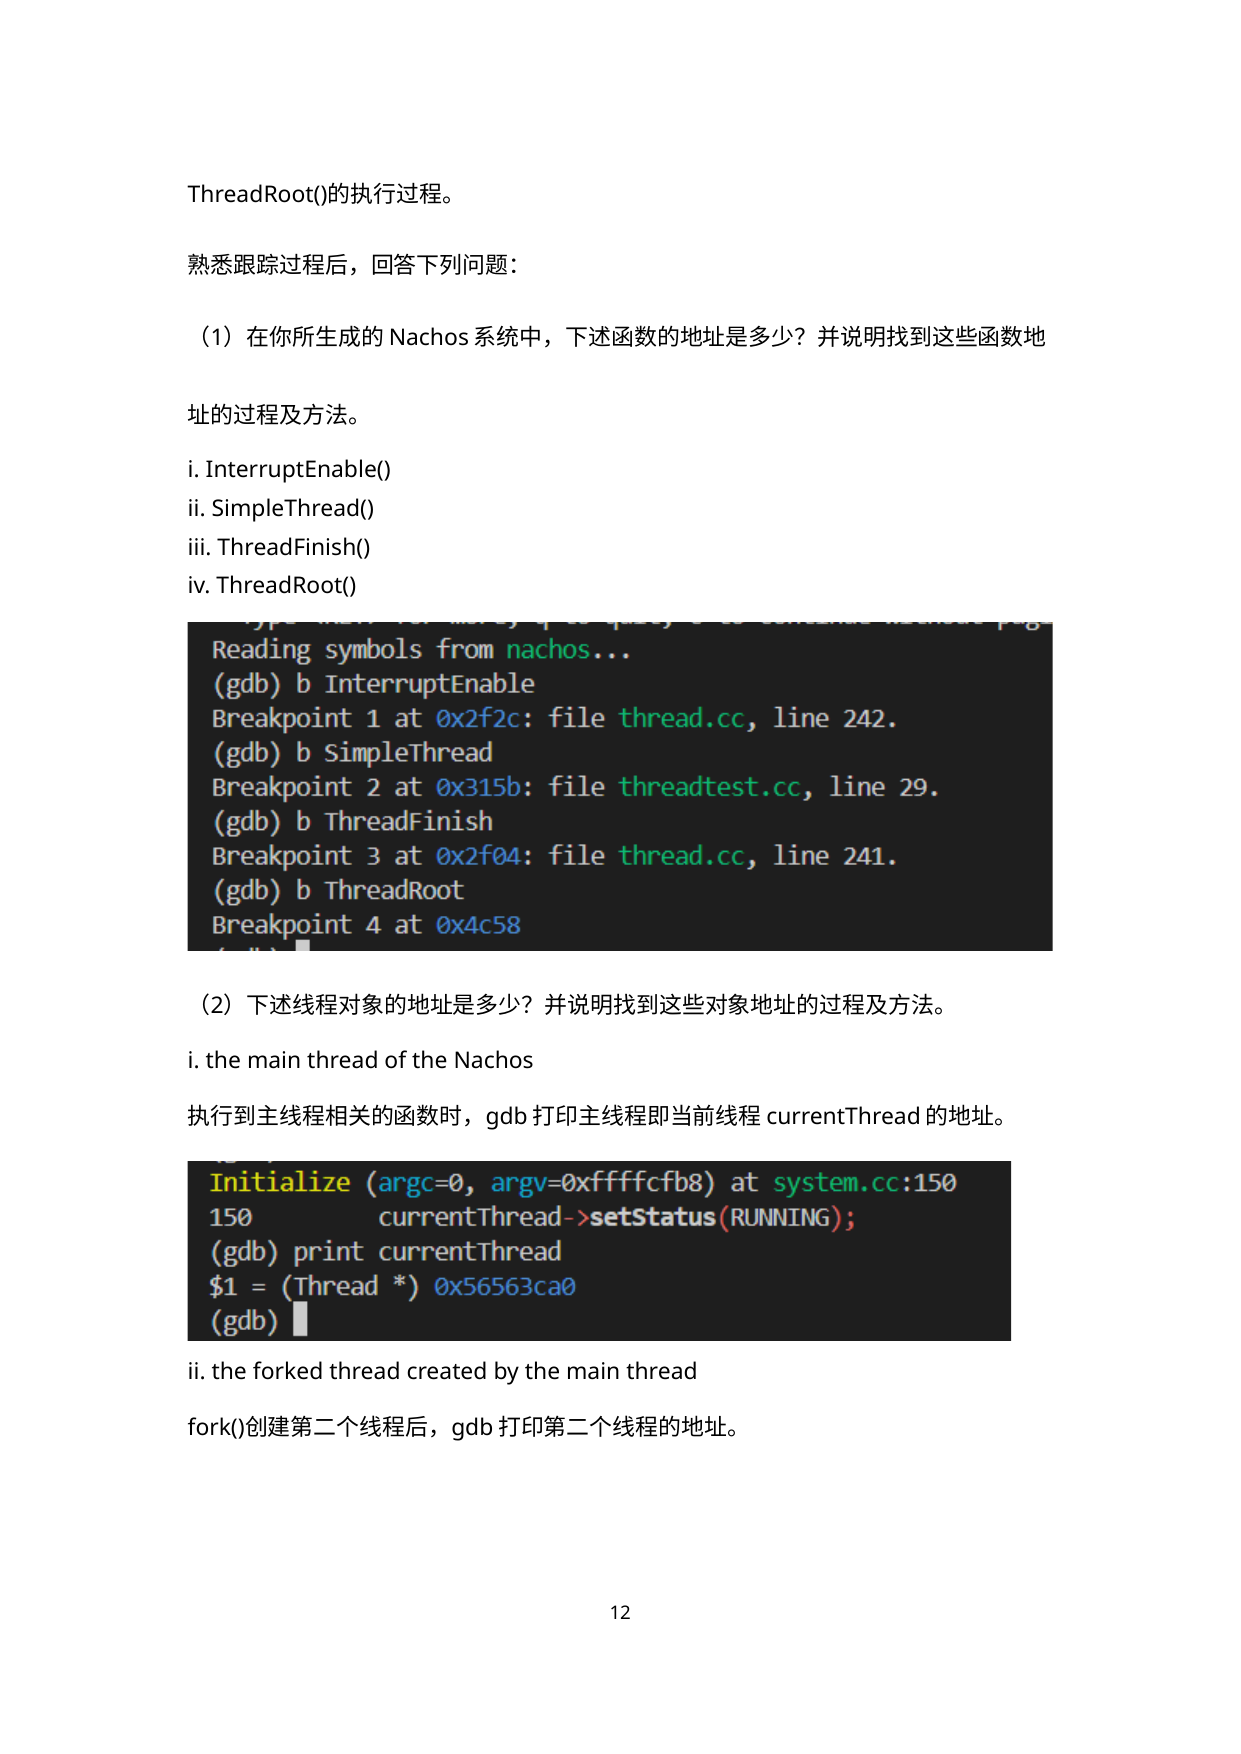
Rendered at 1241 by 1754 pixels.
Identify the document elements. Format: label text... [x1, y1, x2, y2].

text ii. SimpleThread() [187, 491, 1053, 524]
text i. InterruptEnable() [187, 452, 1053, 485]
text （1）在你所生成的Nachos系统中，下述函数的地址是多少？并说明找到这些函数地址的过程及方法。 [187, 303, 1053, 446]
text ii. the forked thread created by the main thread [187, 1354, 1053, 1387]
picture [187, 622, 1053, 951]
text iv. ThreadRoot() [187, 569, 1053, 601]
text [187, 160, 1053, 225]
picture [187, 1161, 1012, 1341]
text i. the main thread of the Nachos [187, 1043, 1053, 1075]
text 熟悉跟踪过程后，回答下列问题： [187, 231, 1053, 296]
text 执行到主线程相关的函数时，gdb打印主线程即当前线程currentThread的地址。 [187, 1082, 1053, 1147]
text （2）下述线程对象的地址是多少？并说明找到这些对象地址的过程及方法。 [187, 971, 1053, 1036]
text iii. ThreadFinish() [187, 530, 1053, 562]
text fork()创建第二个线程后，gdb打印第二个线程的地址。 [187, 1393, 1053, 1458]
